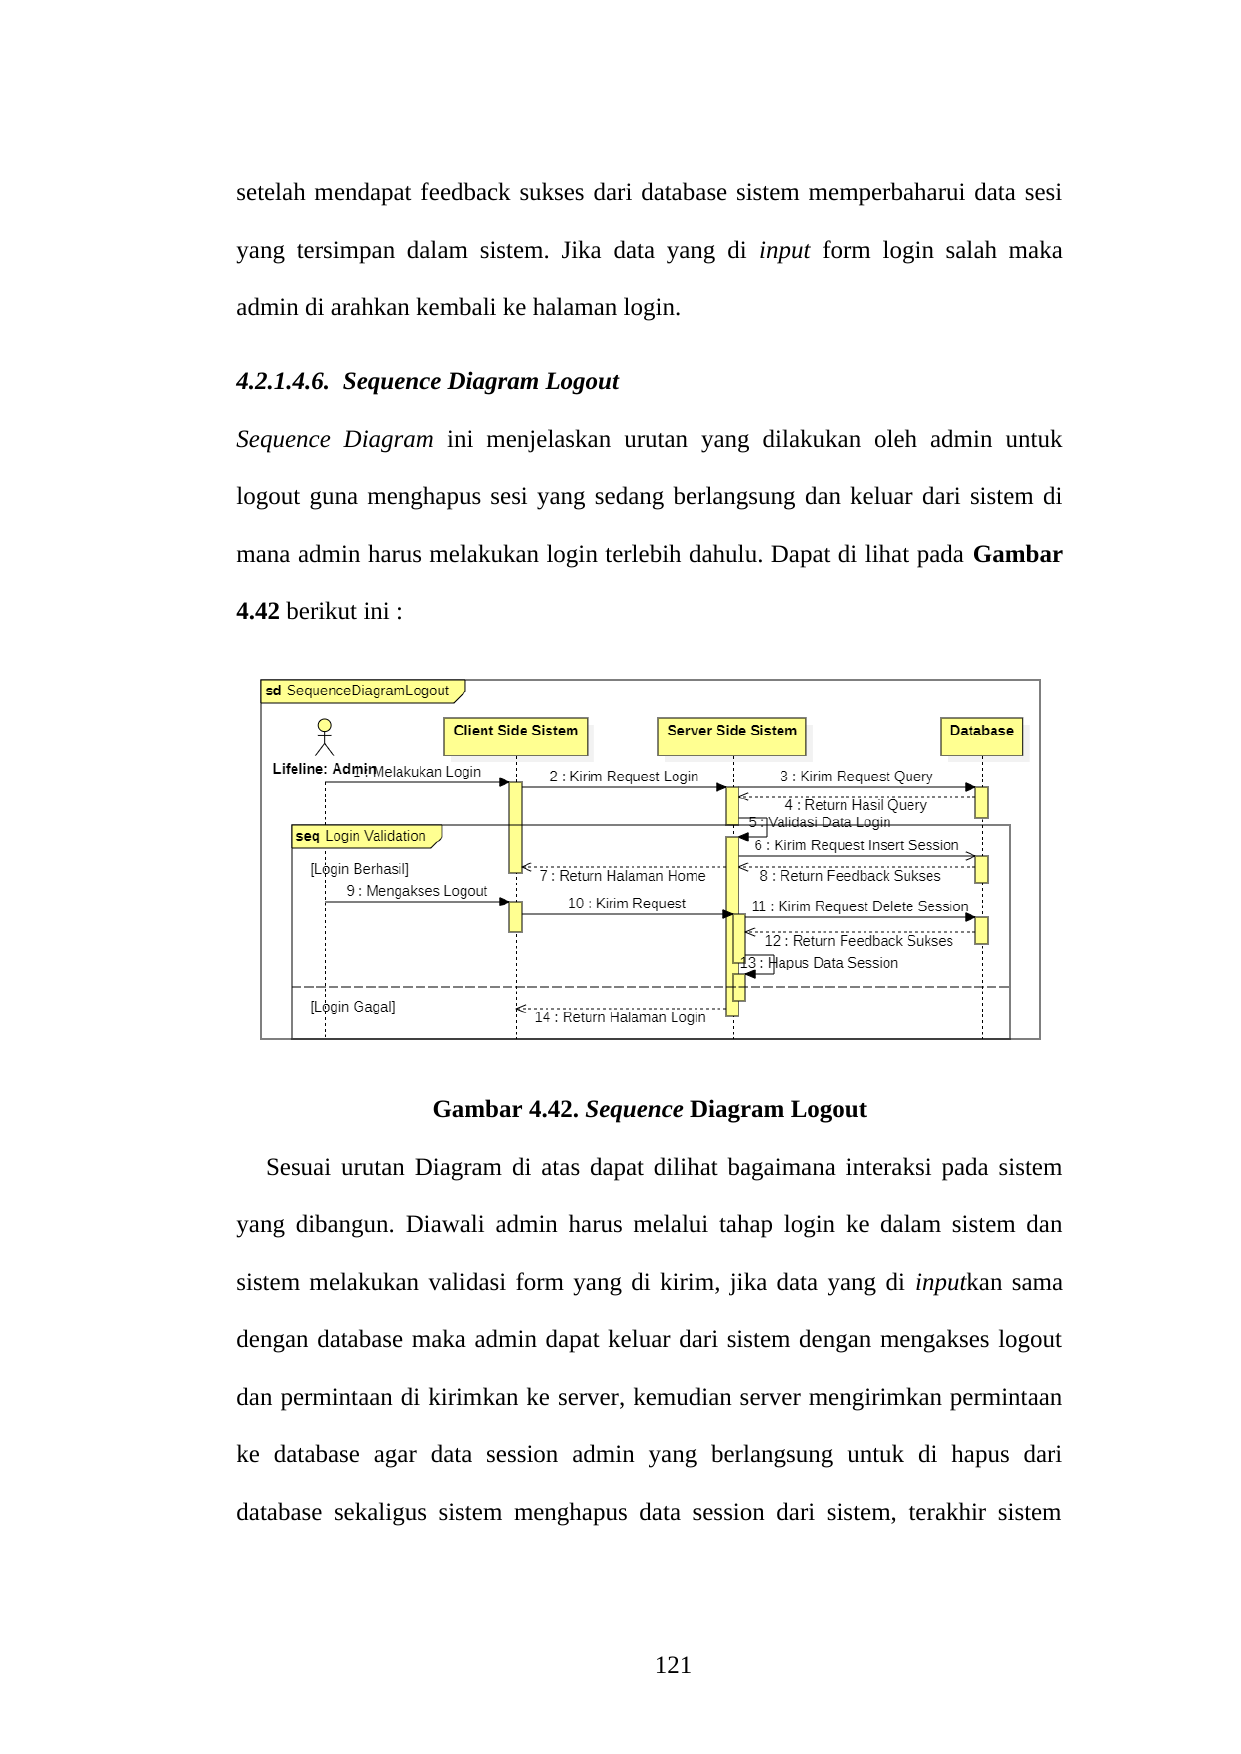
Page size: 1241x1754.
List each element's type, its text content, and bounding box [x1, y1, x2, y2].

subtitle Sequence Diagram Logout [236, 366, 1063, 395]
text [236, 1152, 1063, 1526]
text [236, 177, 1063, 321]
picture [251, 670, 1049, 1049]
